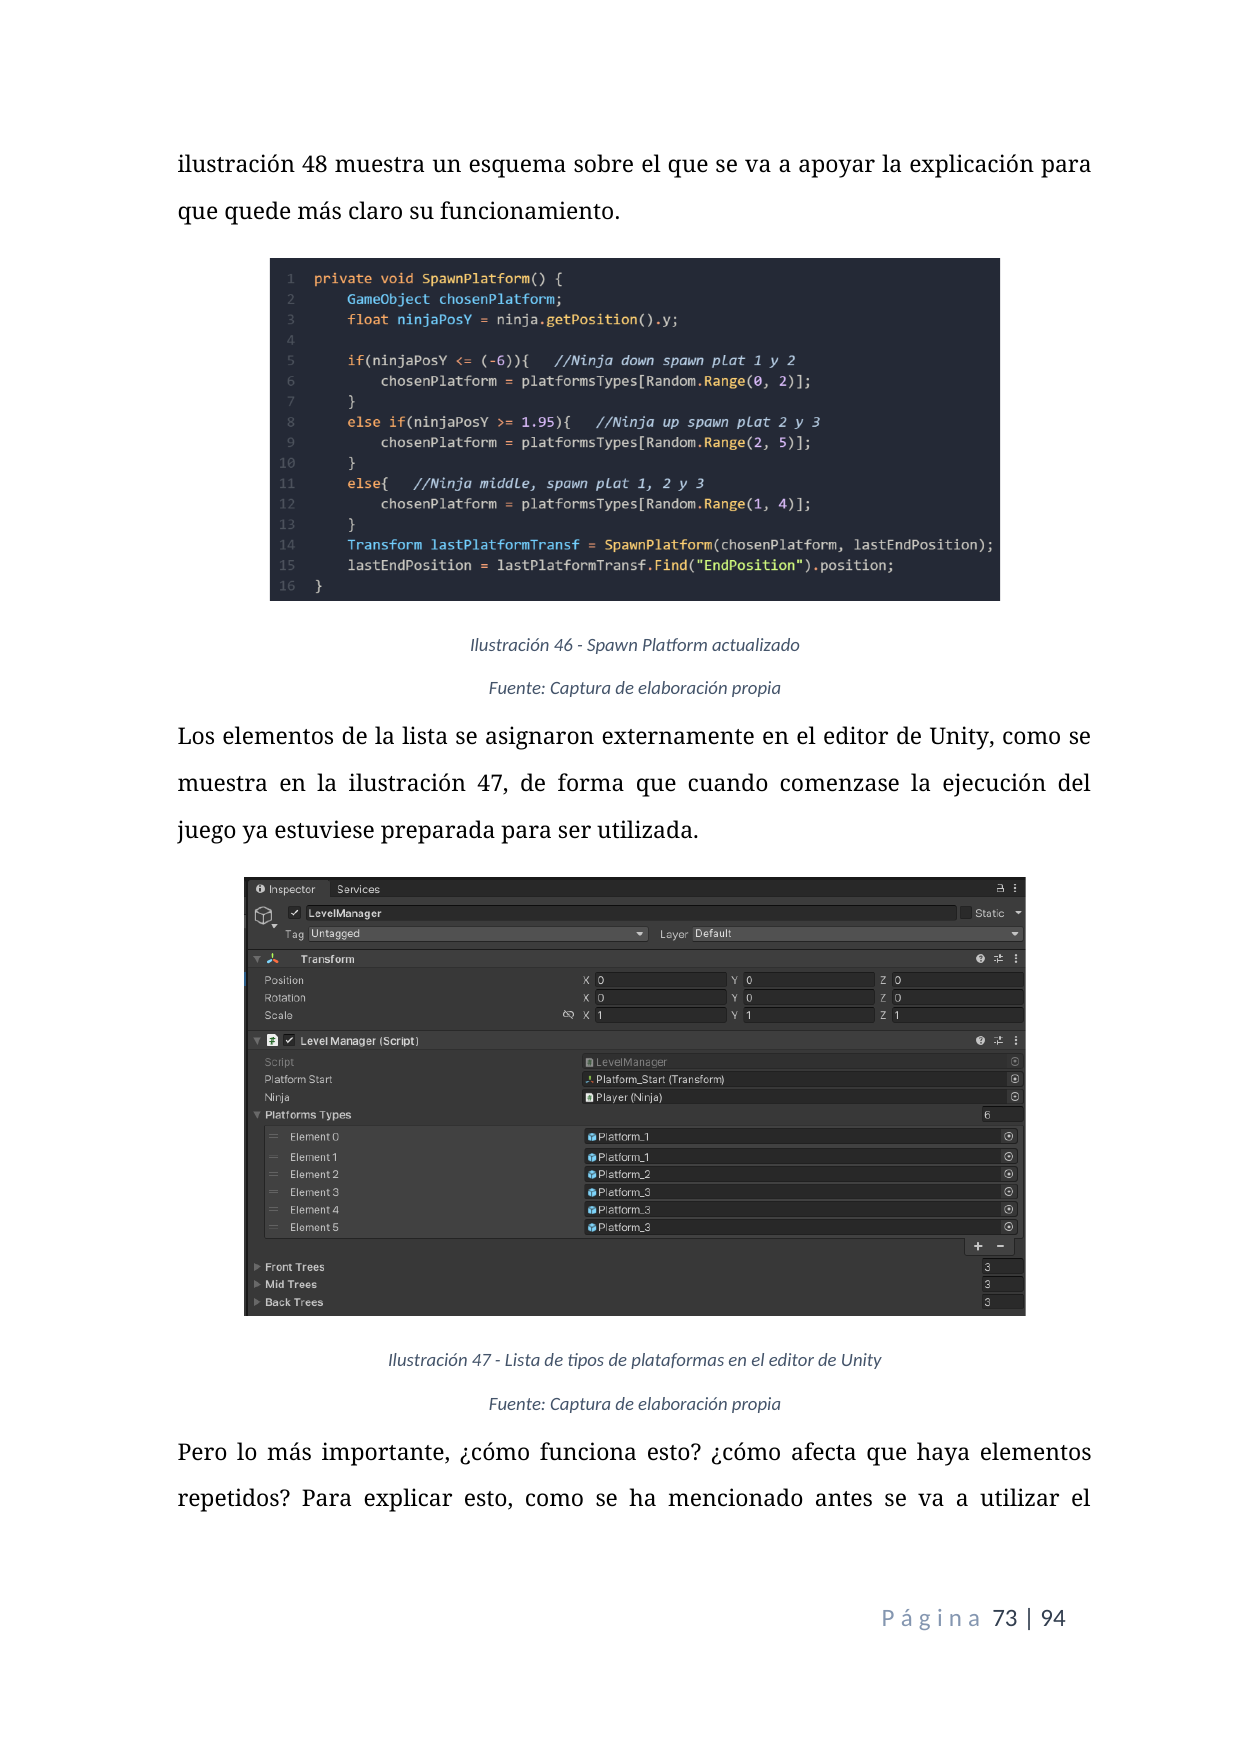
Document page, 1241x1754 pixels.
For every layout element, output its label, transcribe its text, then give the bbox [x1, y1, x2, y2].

text Los elementos de la lista se asignaron externamente en el editor de Unity, como se muestra en la ilustración 47, de forma que cuando comenzase la ejecución del juego ya estuviese preparada para ser utilizada. [177, 720, 1092, 845]
picture [244, 877, 1026, 1316]
picture [269, 258, 1001, 601]
text Fuente: Captura de elaboración propia [177, 1392, 1092, 1415]
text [177, 148, 1092, 226]
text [177, 1436, 1092, 1514]
text Fuente: Captura de elaboración propia [177, 676, 1092, 699]
